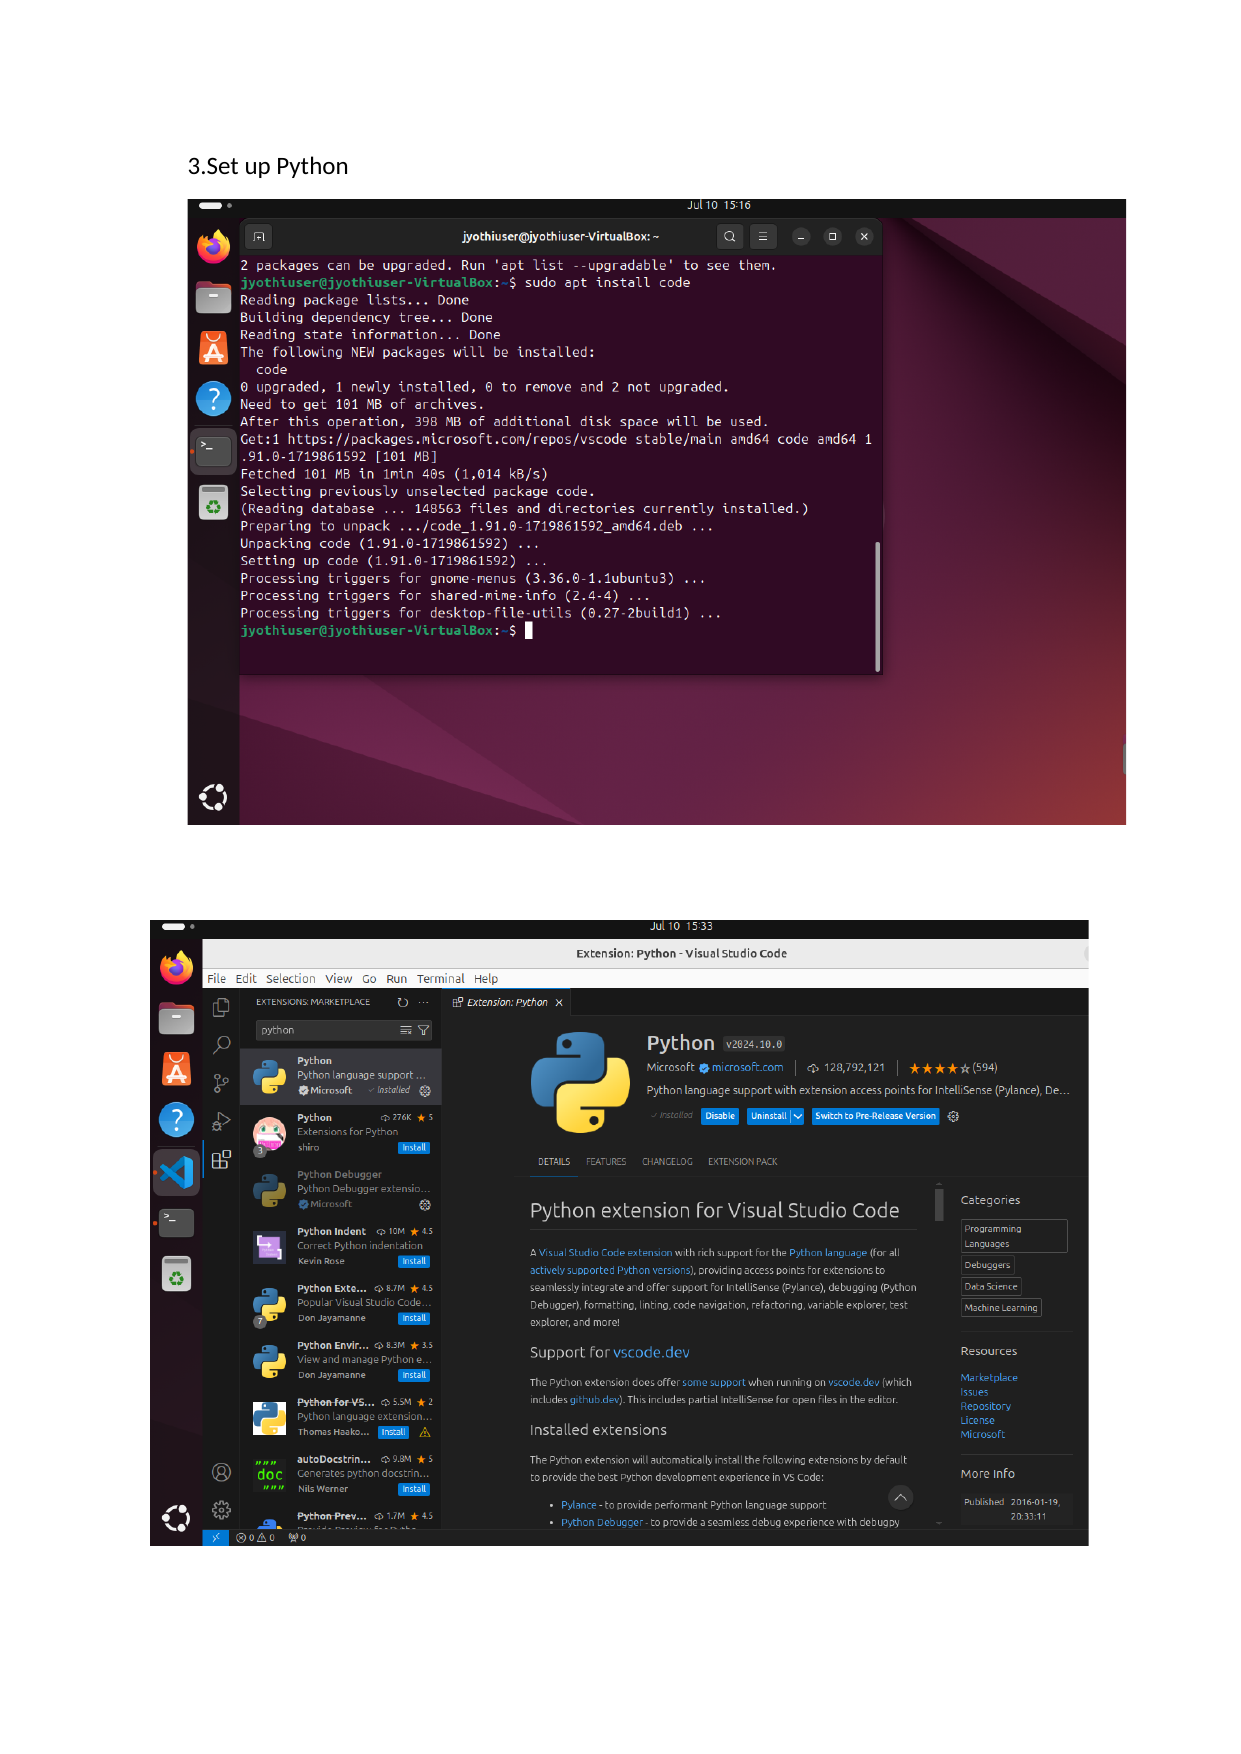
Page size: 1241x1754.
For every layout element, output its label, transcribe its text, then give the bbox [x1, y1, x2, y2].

picture [187, 199, 1127, 825]
text 3.Set up Python [187, 150, 1090, 181]
picture [150, 920, 1089, 1546]
